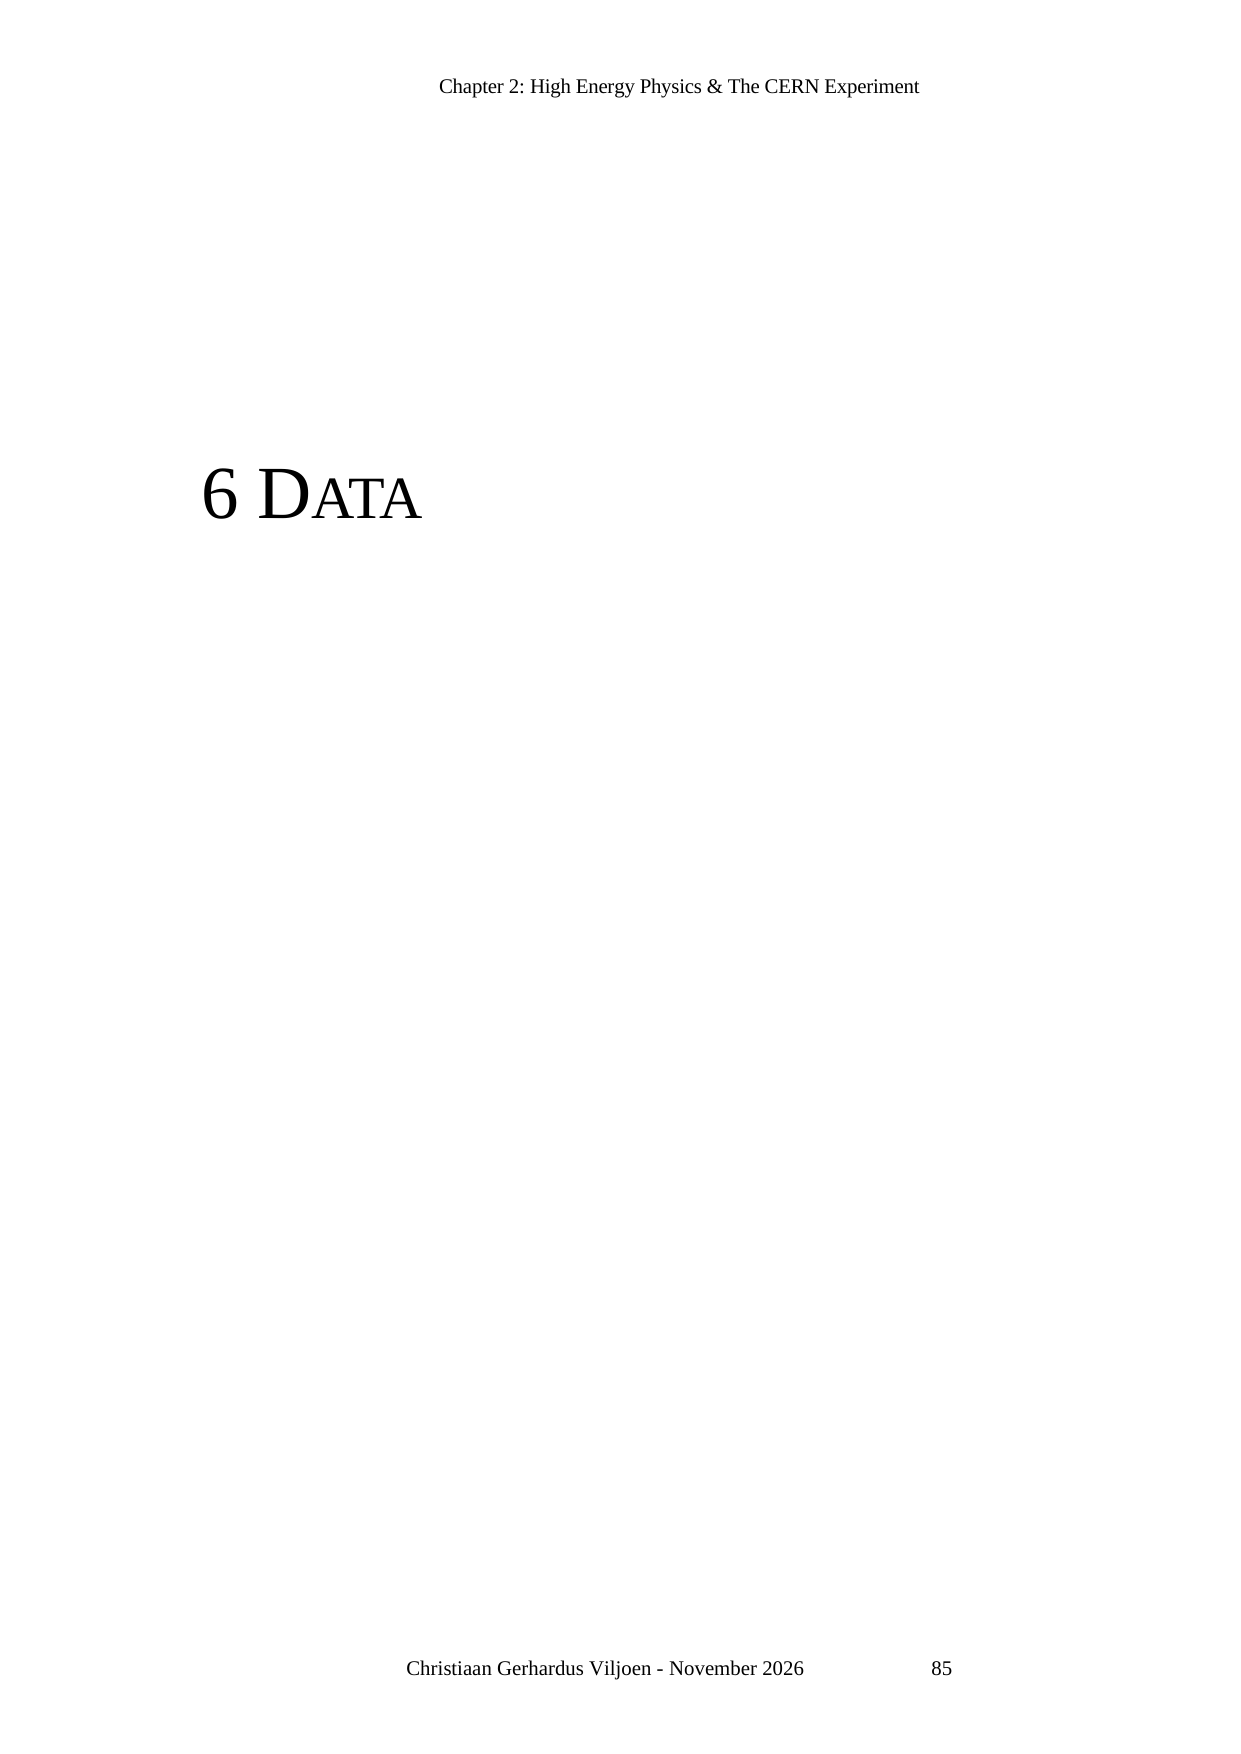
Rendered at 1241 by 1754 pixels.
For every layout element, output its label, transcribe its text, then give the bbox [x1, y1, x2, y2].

subtitle Data [201, 448, 1122, 534]
